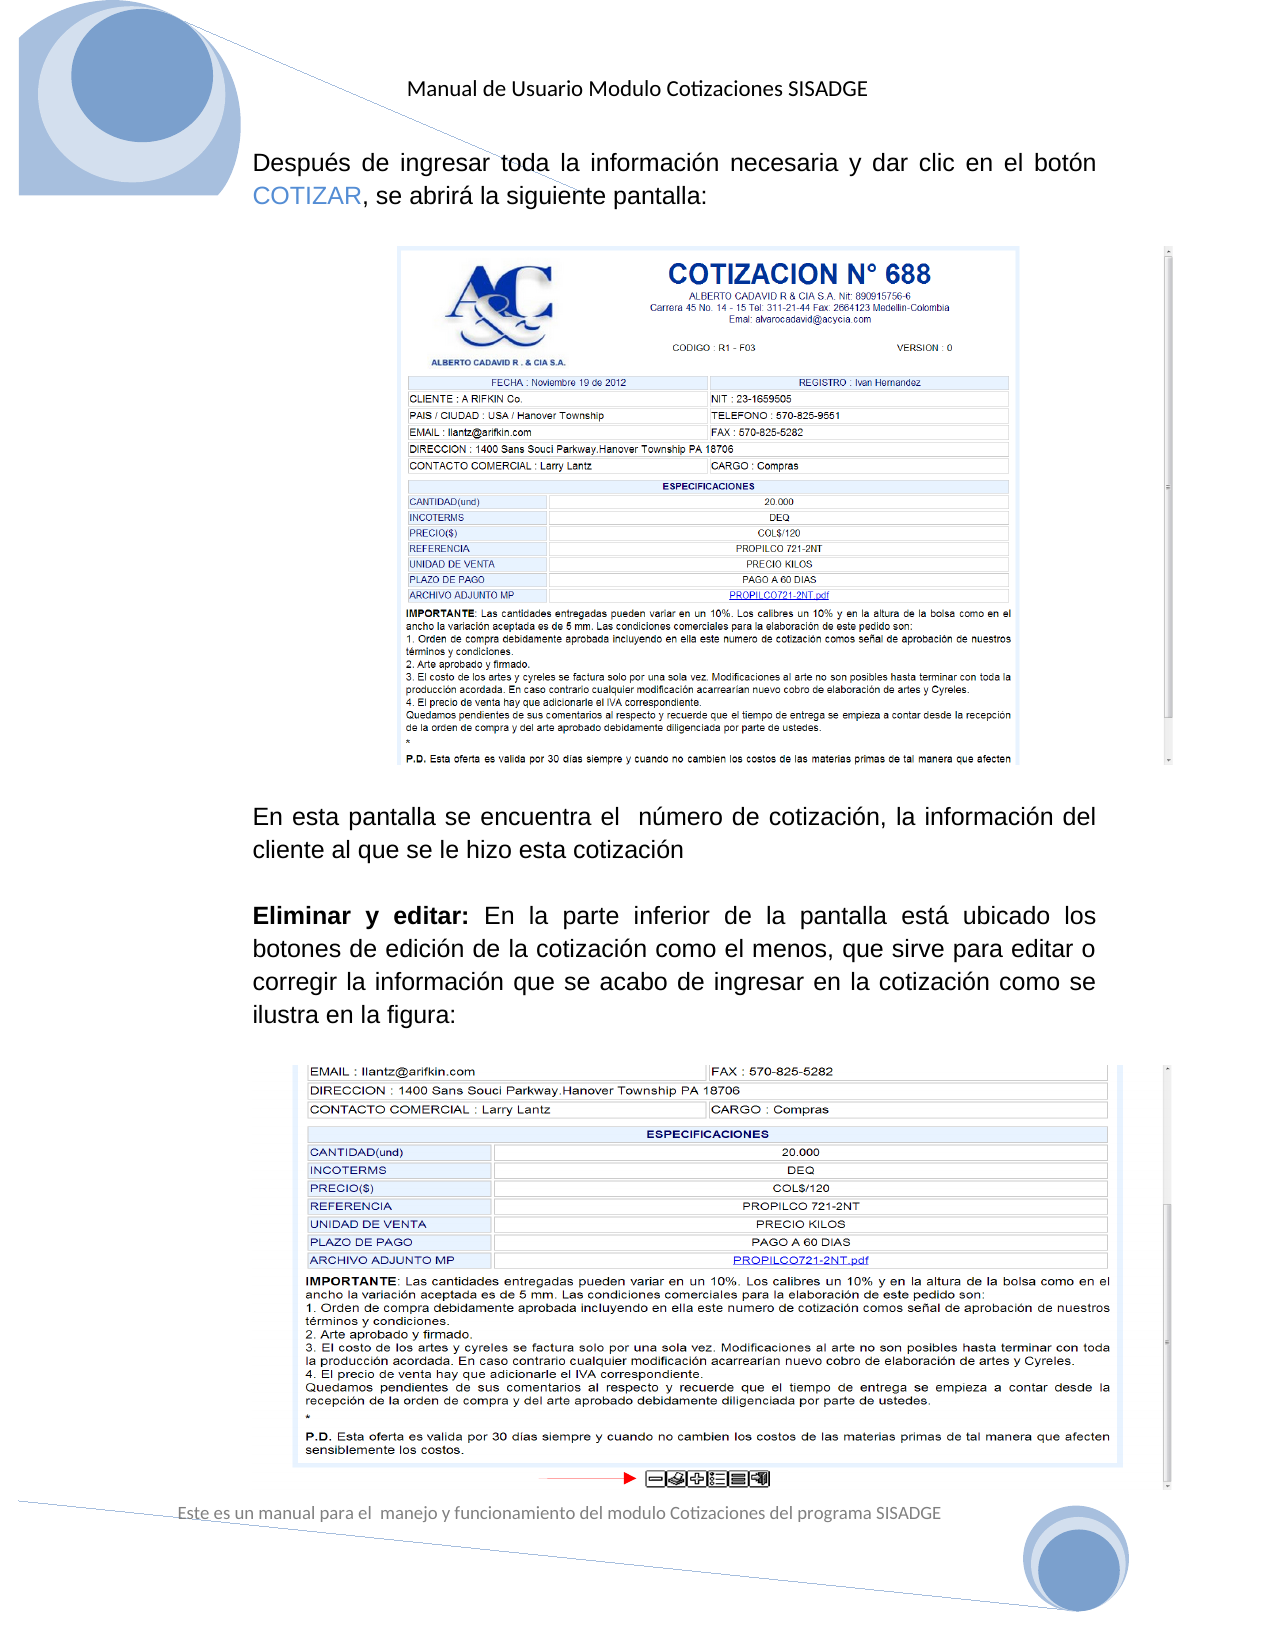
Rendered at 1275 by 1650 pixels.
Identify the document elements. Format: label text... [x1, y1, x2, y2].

list Después de ingresar toda la información necesaria y dar clic en el botón COTIZAR, se abrirá la siguiente pantalla: [252, 148, 1098, 209]
list En esta pantalla se encuentra el número de cotización, la información del cliente al que se le hizo esta cotización [252, 802, 1098, 863]
picture [252, 246, 1173, 765]
list Eliminar y editar: En la parte inferior de la pantalla está ubicado los botones de edición de la cotización como el menos, que sirve para editar o corregir la información que se acabo de ingresar en la cotización como se ilustra en la figura: [252, 901, 1098, 1028]
picture [252, 1065, 1172, 1490]
